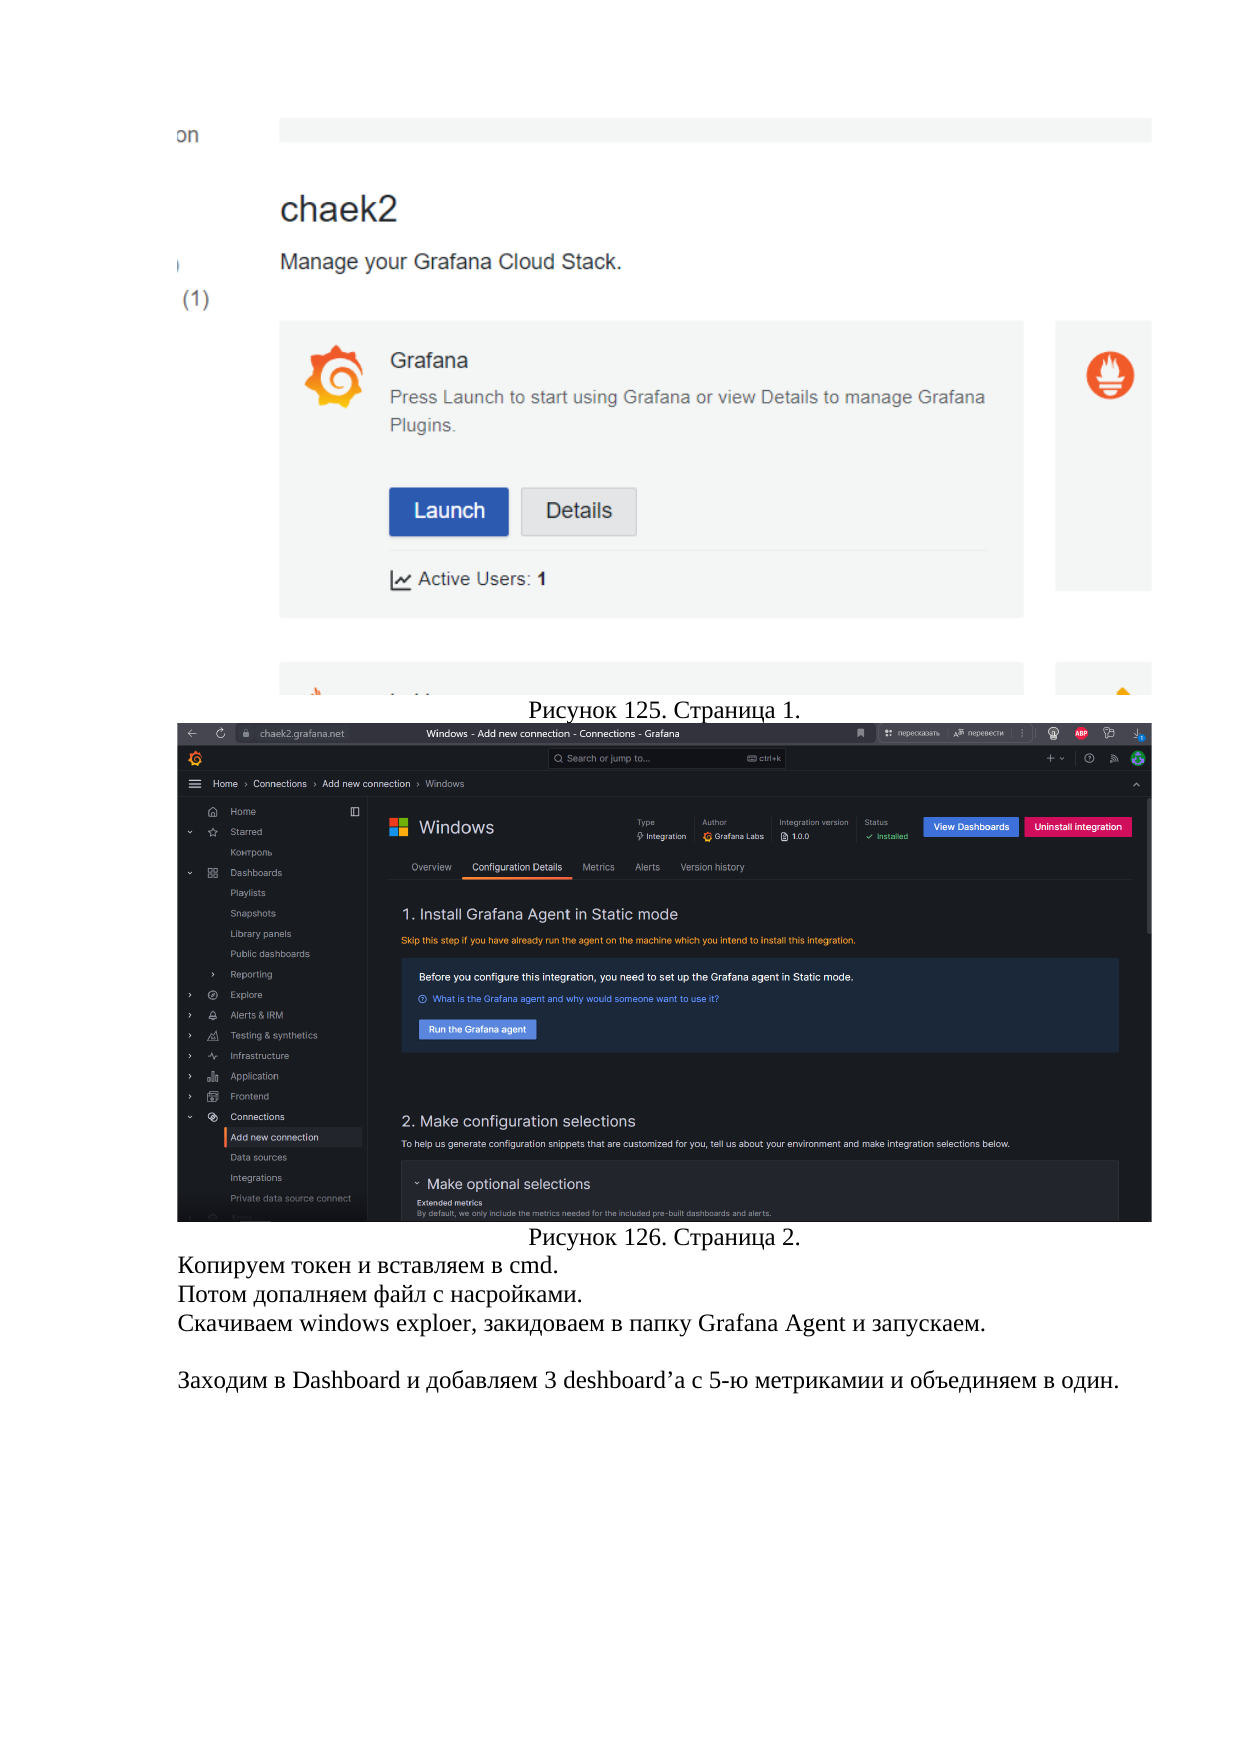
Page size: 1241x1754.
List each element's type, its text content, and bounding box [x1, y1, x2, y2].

picture [177, 118, 1152, 695]
text Скачиваем windows exploer, закидоваем в папку Grafana Agent и запускаем. [177, 1308, 1152, 1337]
text Копируем токен и вставляем в cmd. [177, 1250, 1152, 1279]
picture [177, 723, 1152, 1222]
text Рисунок 125. Страница 1. [177, 695, 1152, 723]
text Потом допалняем файл с насройками. [177, 1279, 1152, 1308]
text Рисунок 126. Страница 2. [177, 1222, 1152, 1250]
text Заходим в Dashboard и добавляем 3 deshboard’а с 5-ю метрикамии и объединяем в один. [177, 1365, 1152, 1394]
